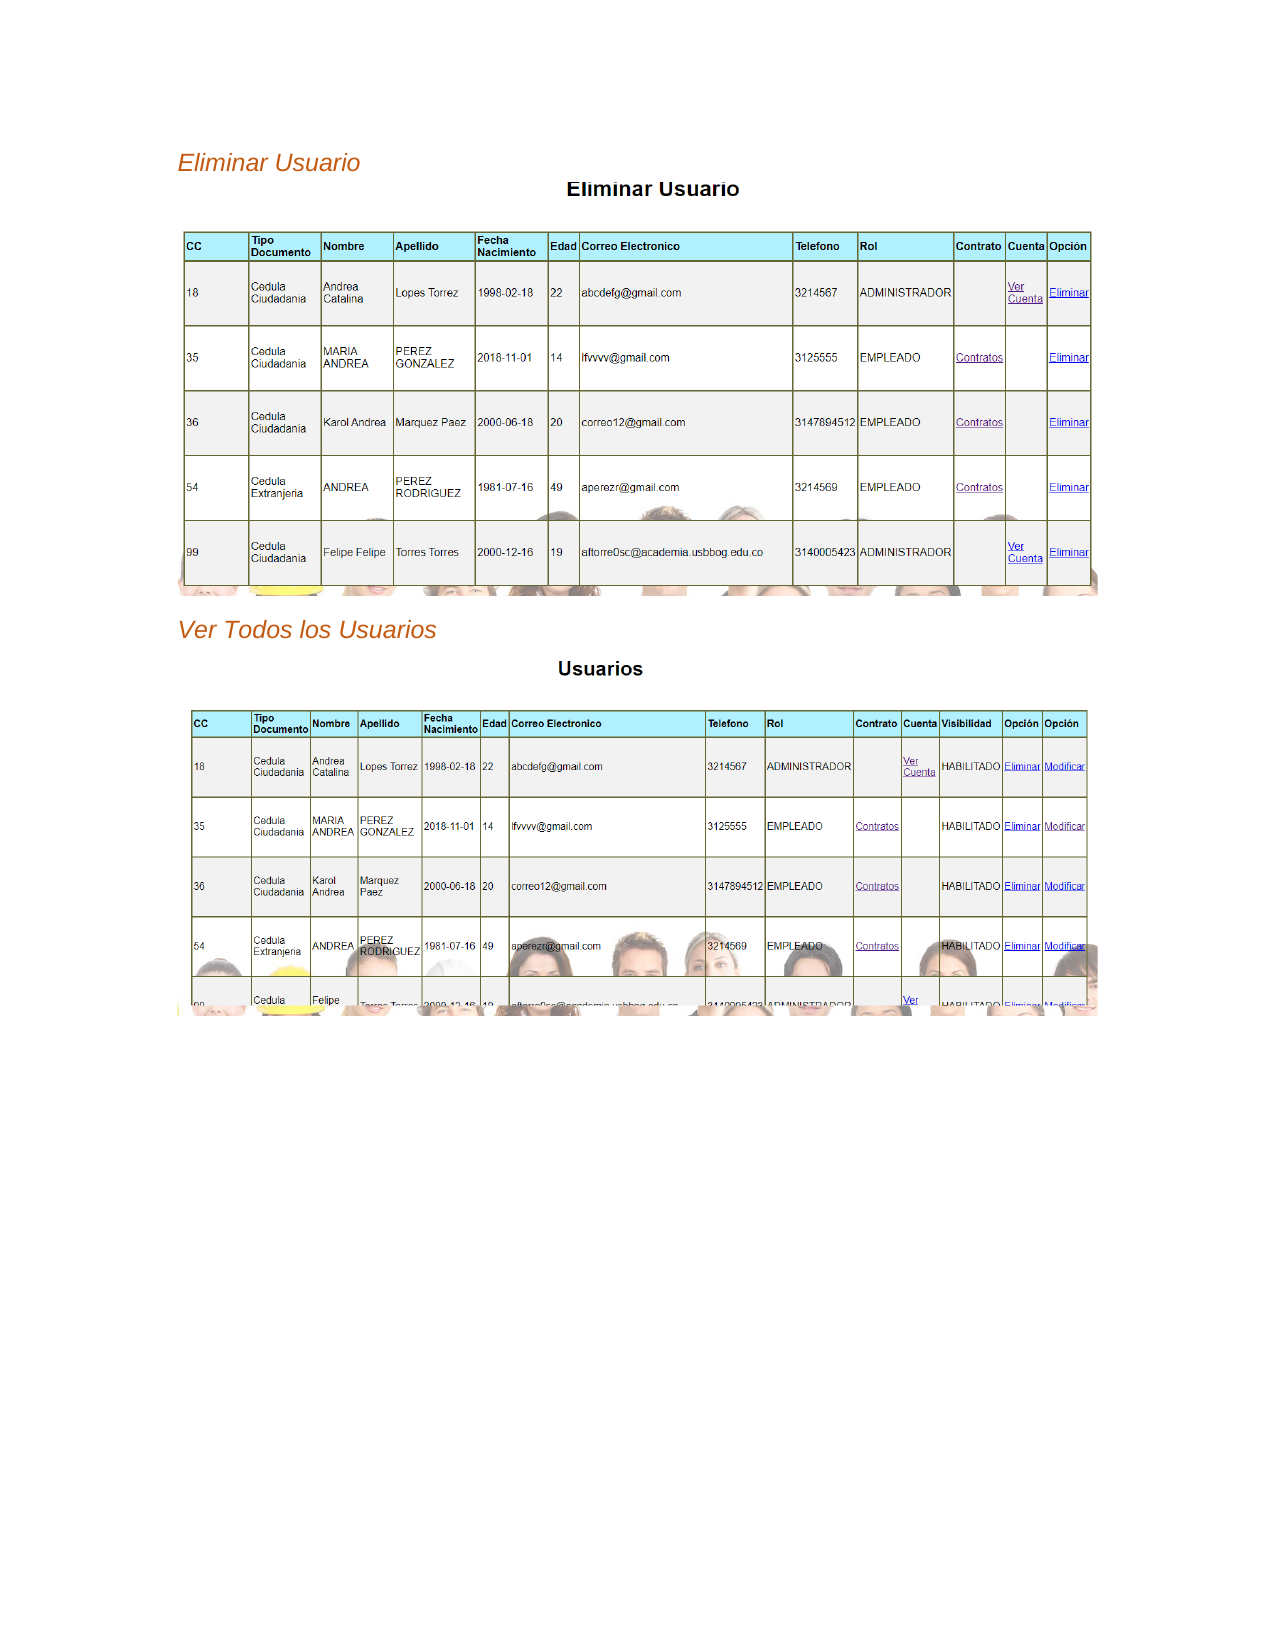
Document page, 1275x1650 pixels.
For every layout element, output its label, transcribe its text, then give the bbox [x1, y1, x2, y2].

picture [177, 178, 1098, 596]
subtitle Ver Todos los Usuarios [177, 615, 1098, 643]
subtitle Eliminar Usuario [177, 148, 1098, 176]
picture [177, 645, 1098, 1016]
